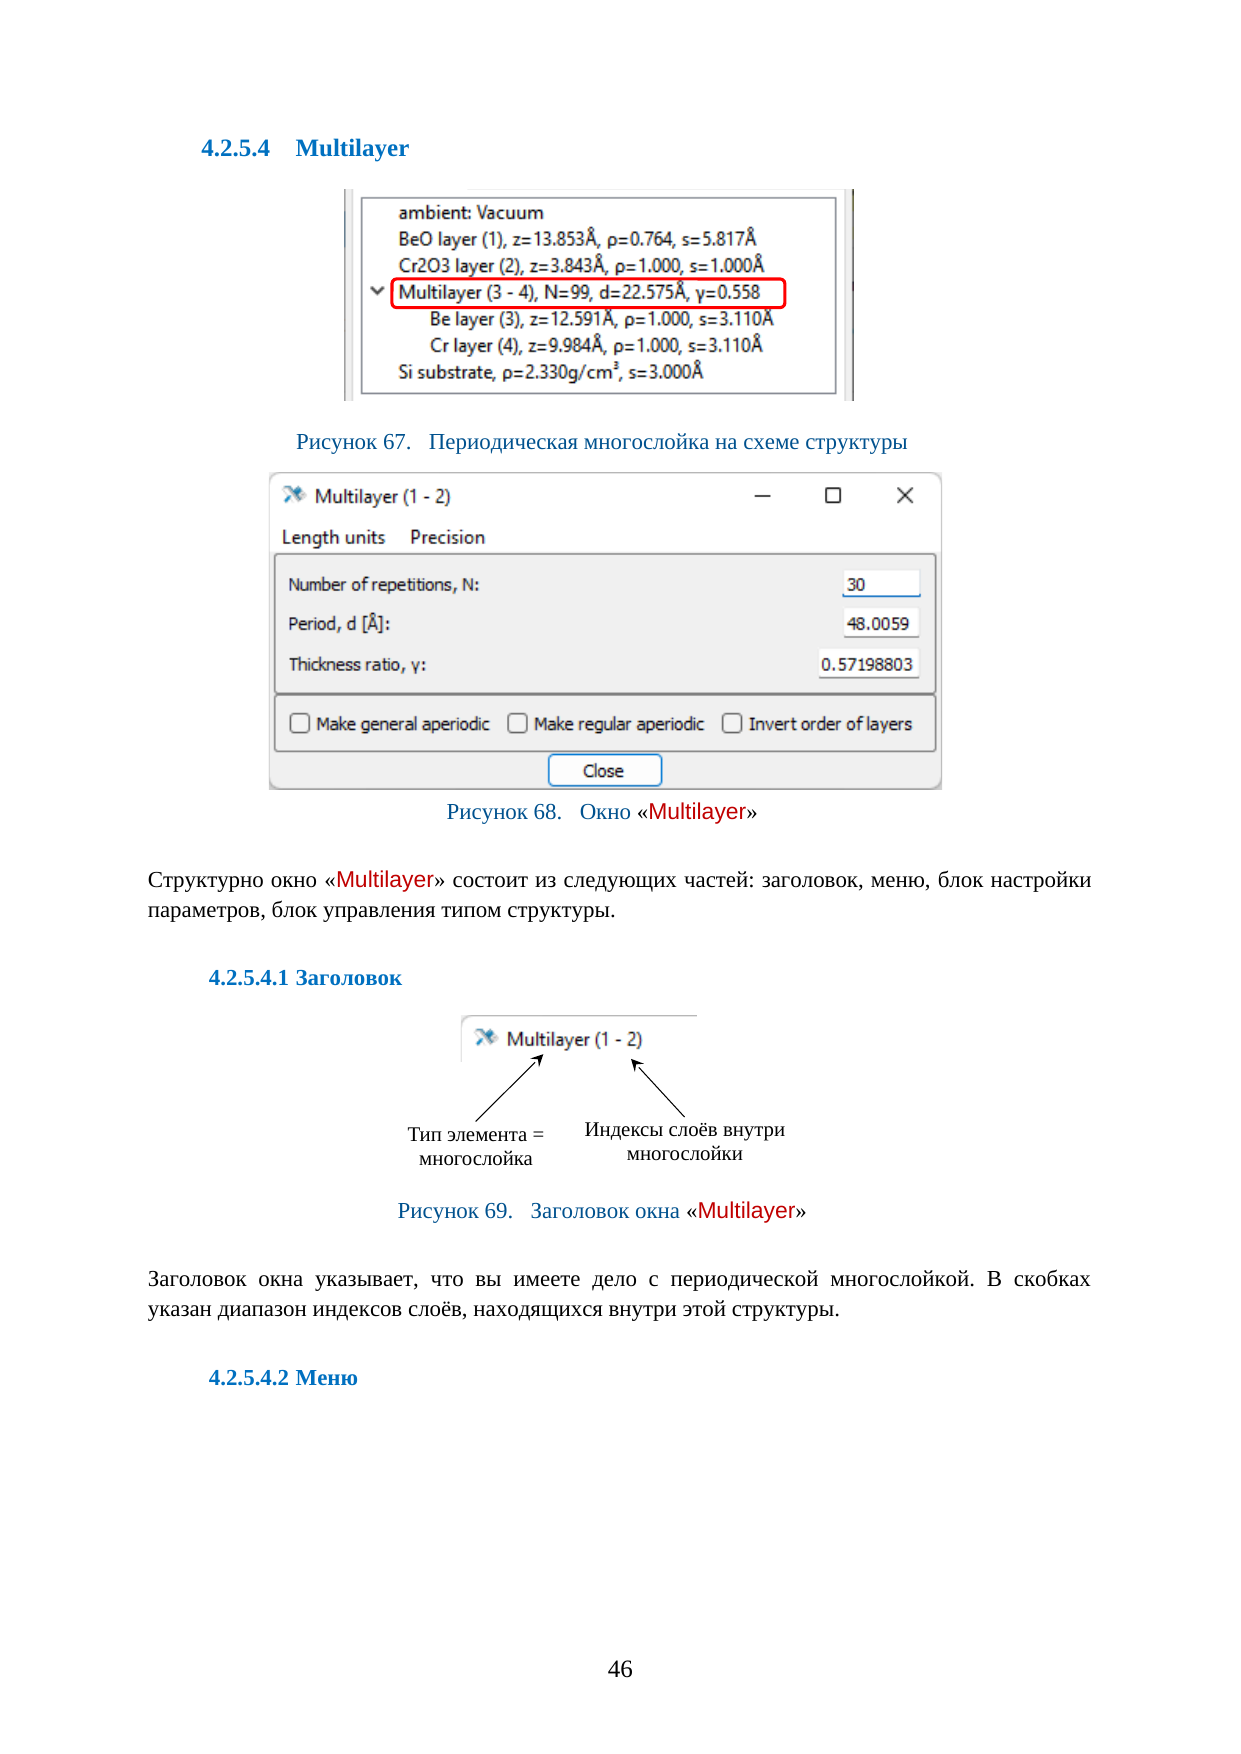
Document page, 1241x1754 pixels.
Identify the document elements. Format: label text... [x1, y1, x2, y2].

picture [268, 472, 943, 790]
text Заголовок окна указывает, что вы имеете дело с периодической многослойкой. В скобках указан диапазон индексов слоёв, находящихся внутри этой структуры. [148, 1264, 1093, 1321]
text Структурно окно «Multilayer» состоит из следующих частей: заголовок, меню, блок настройки параметров, блок управления типом структуры. [148, 866, 1093, 923]
subtitle Меню [209, 1362, 1093, 1391]
subtitle Заголовок [209, 964, 1093, 990]
subtitle Multilayer [201, 133, 1093, 162]
list Заголовок окна «Multilayer» [178, 1015, 1093, 1223]
picture [344, 189, 854, 401]
picture [460, 1015, 697, 1062]
